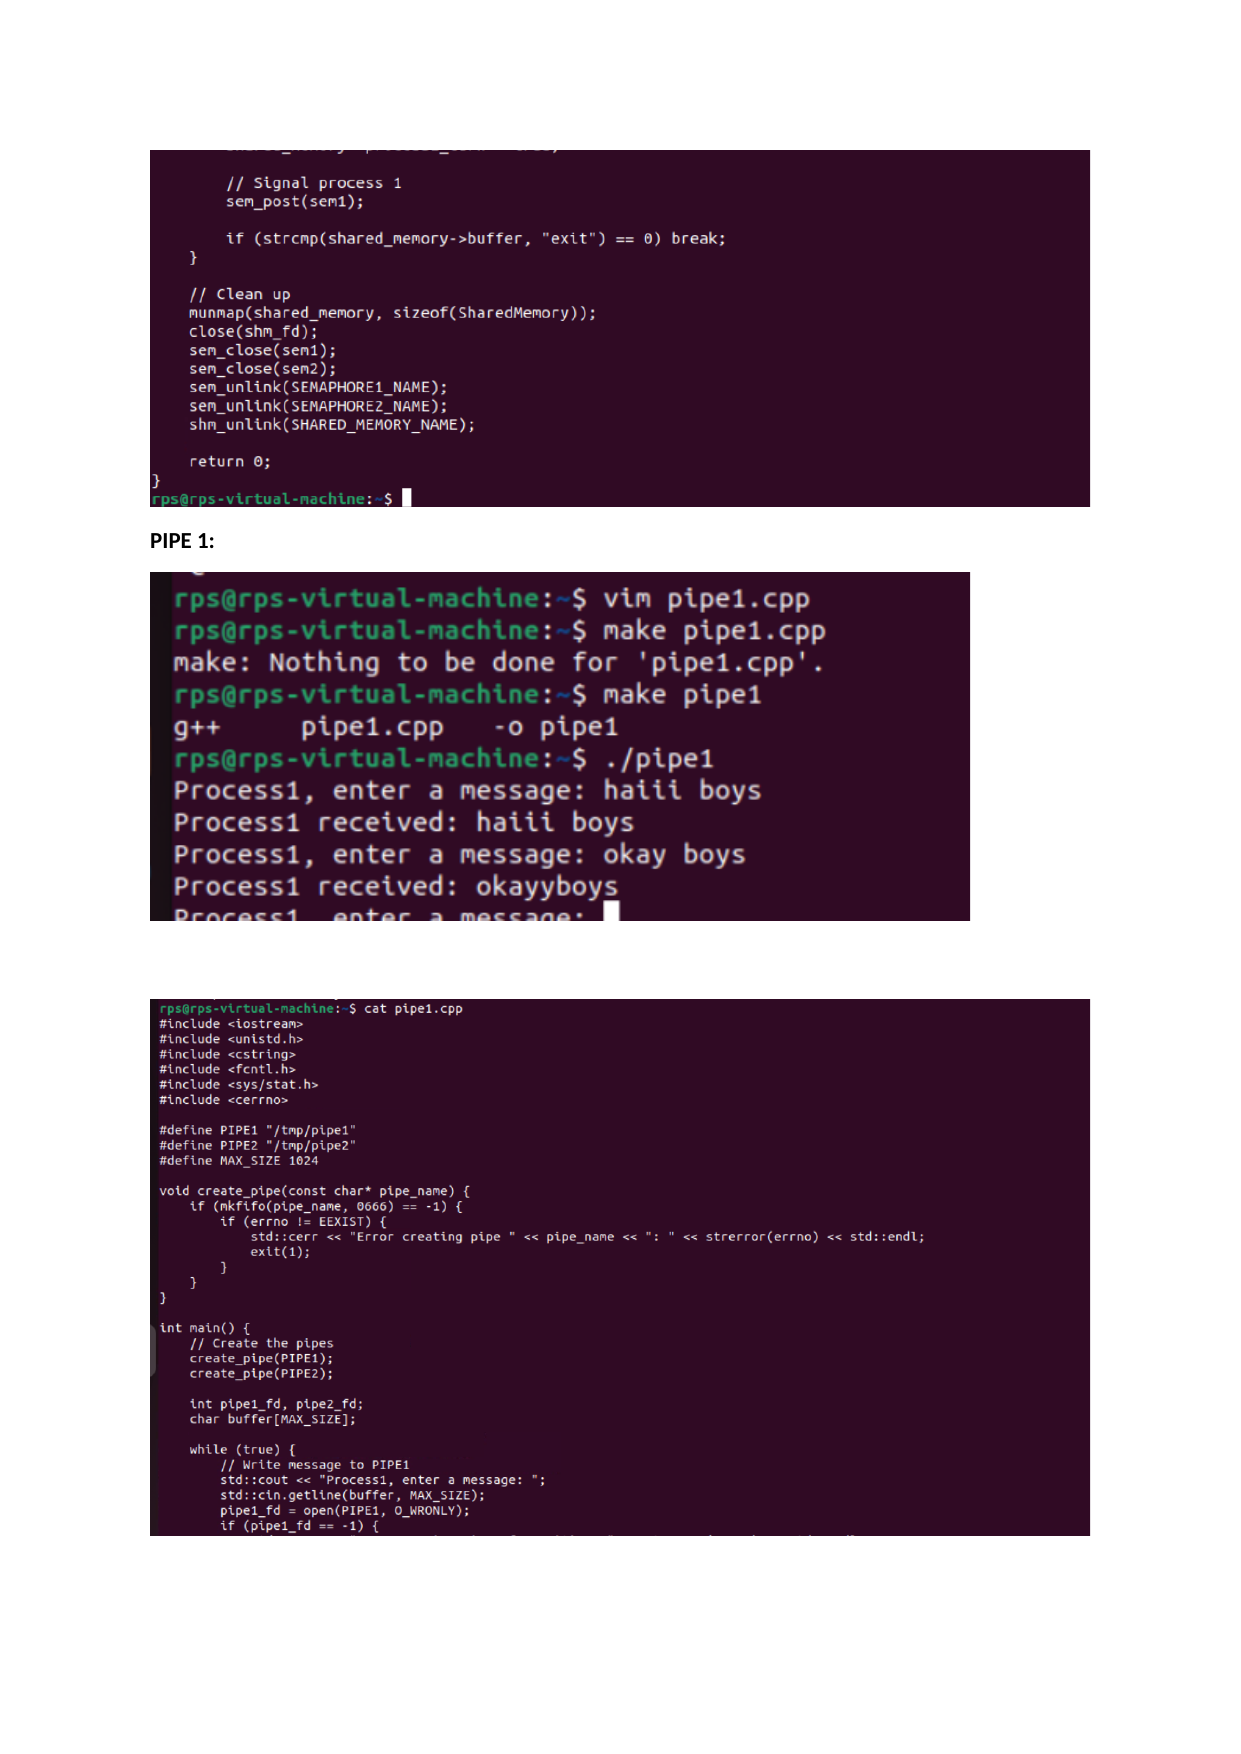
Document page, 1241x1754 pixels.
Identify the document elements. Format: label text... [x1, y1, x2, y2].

text PIPE 1: [150, 526, 1090, 554]
picture [150, 572, 971, 921]
picture [150, 150, 1091, 507]
picture [150, 999, 1091, 1536]
